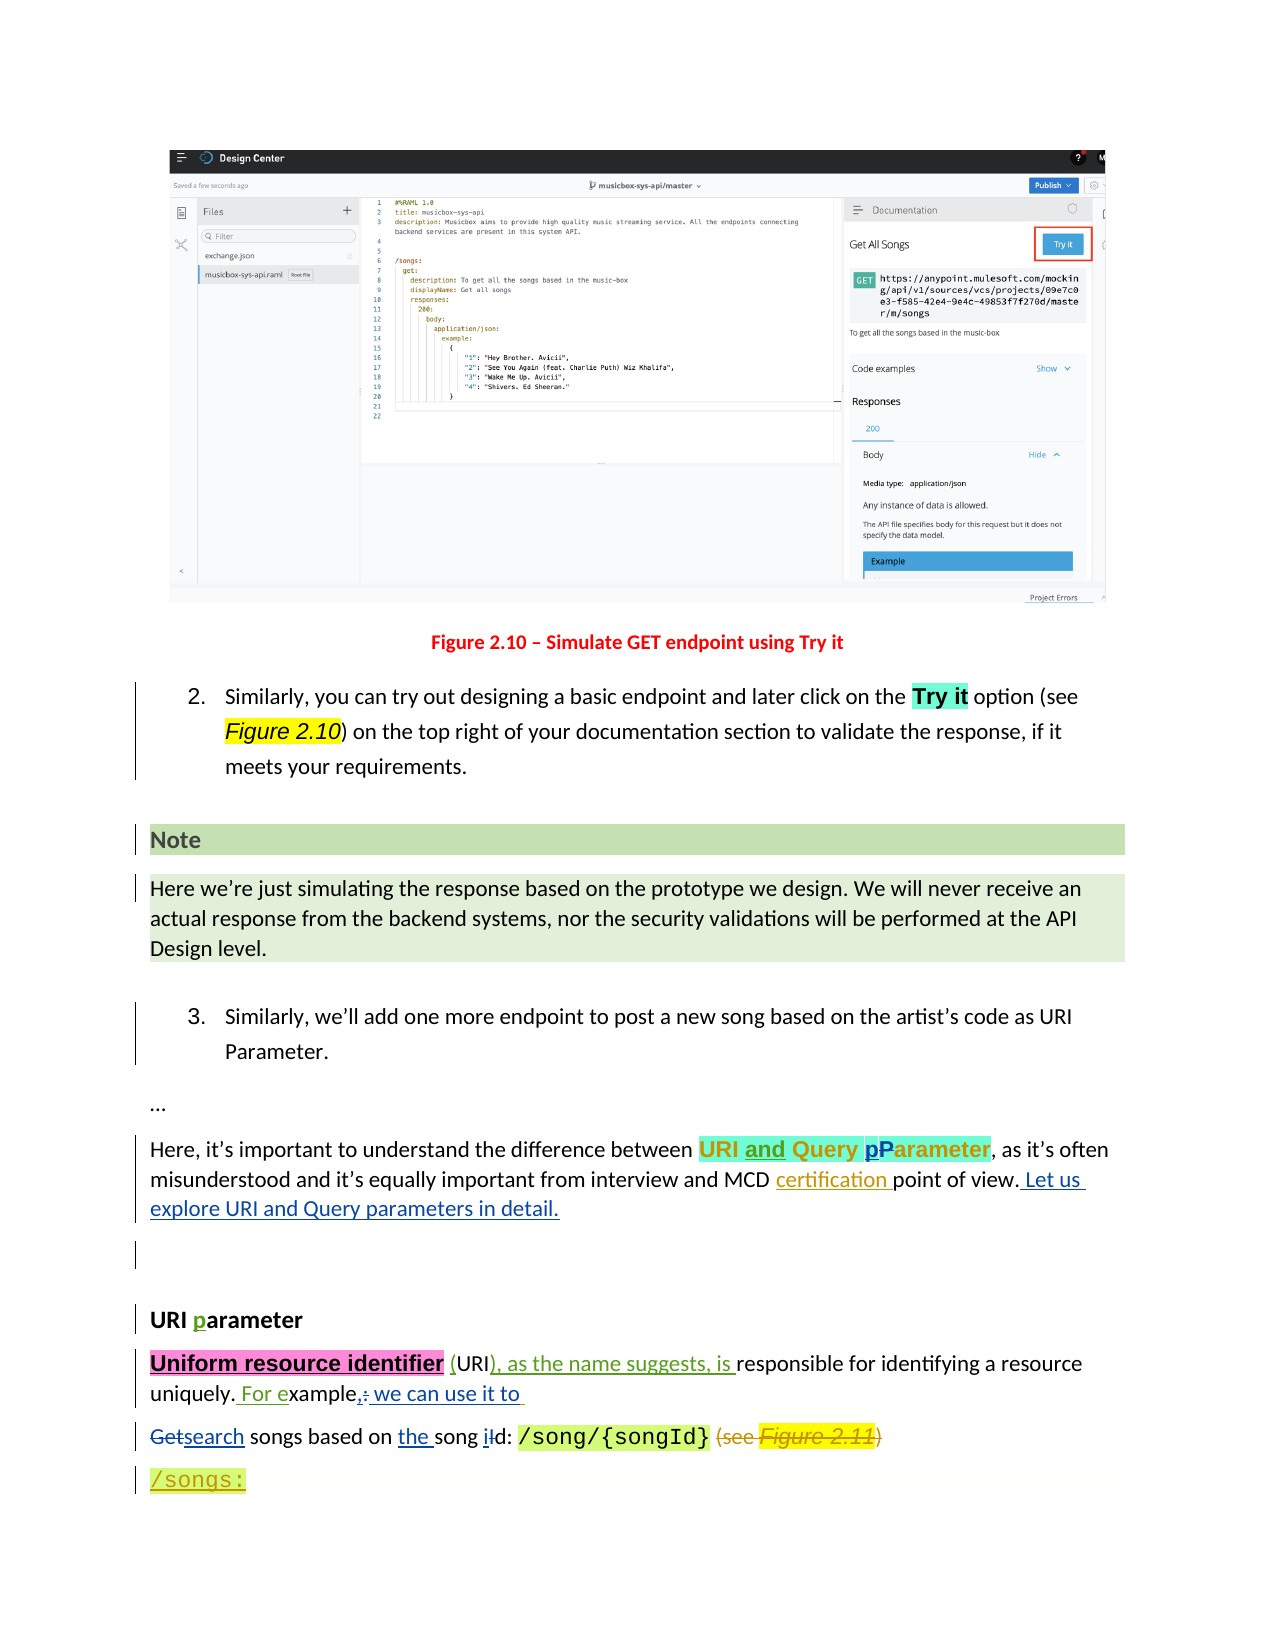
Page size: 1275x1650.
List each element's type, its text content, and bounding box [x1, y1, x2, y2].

text Here, it’s important to understand the difference between URI Query arameter, as it’s often misunderstood and it’s equally important from interview and MCD point of view. [150, 1135, 1125, 1222]
picture [169, 150, 1106, 603]
text Similarly, we’ll add one more endpoint to post a new song based on the artist’s code as URI Parameter. [187, 1002, 1125, 1065]
text Figure 2.10 – Simulate GET endpoint using Try it [150, 629, 1125, 655]
text Similarly, you can try out designing a basic endpoint and later click on the Try it option (see Figure 2.10) on the top right of your documentation section to validate the response, if it meets your requirements. [187, 682, 1125, 780]
text Uniform resource identifier URIresponsible for identifying a resource uniquely.xample [150, 1349, 1125, 1407]
subtitle Note [150, 824, 1125, 855]
subtitle URI arameter [150, 1304, 1125, 1334]
text songs based on song d: /song/{songId} [150, 1422, 1125, 1451]
text … [150, 1089, 1125, 1117]
text Here we’re just simulating the response based on the prototype we design. We will never receive an actual response from the backend systems, nor the security validations will be performed at the API Design level. [150, 874, 1125, 962]
